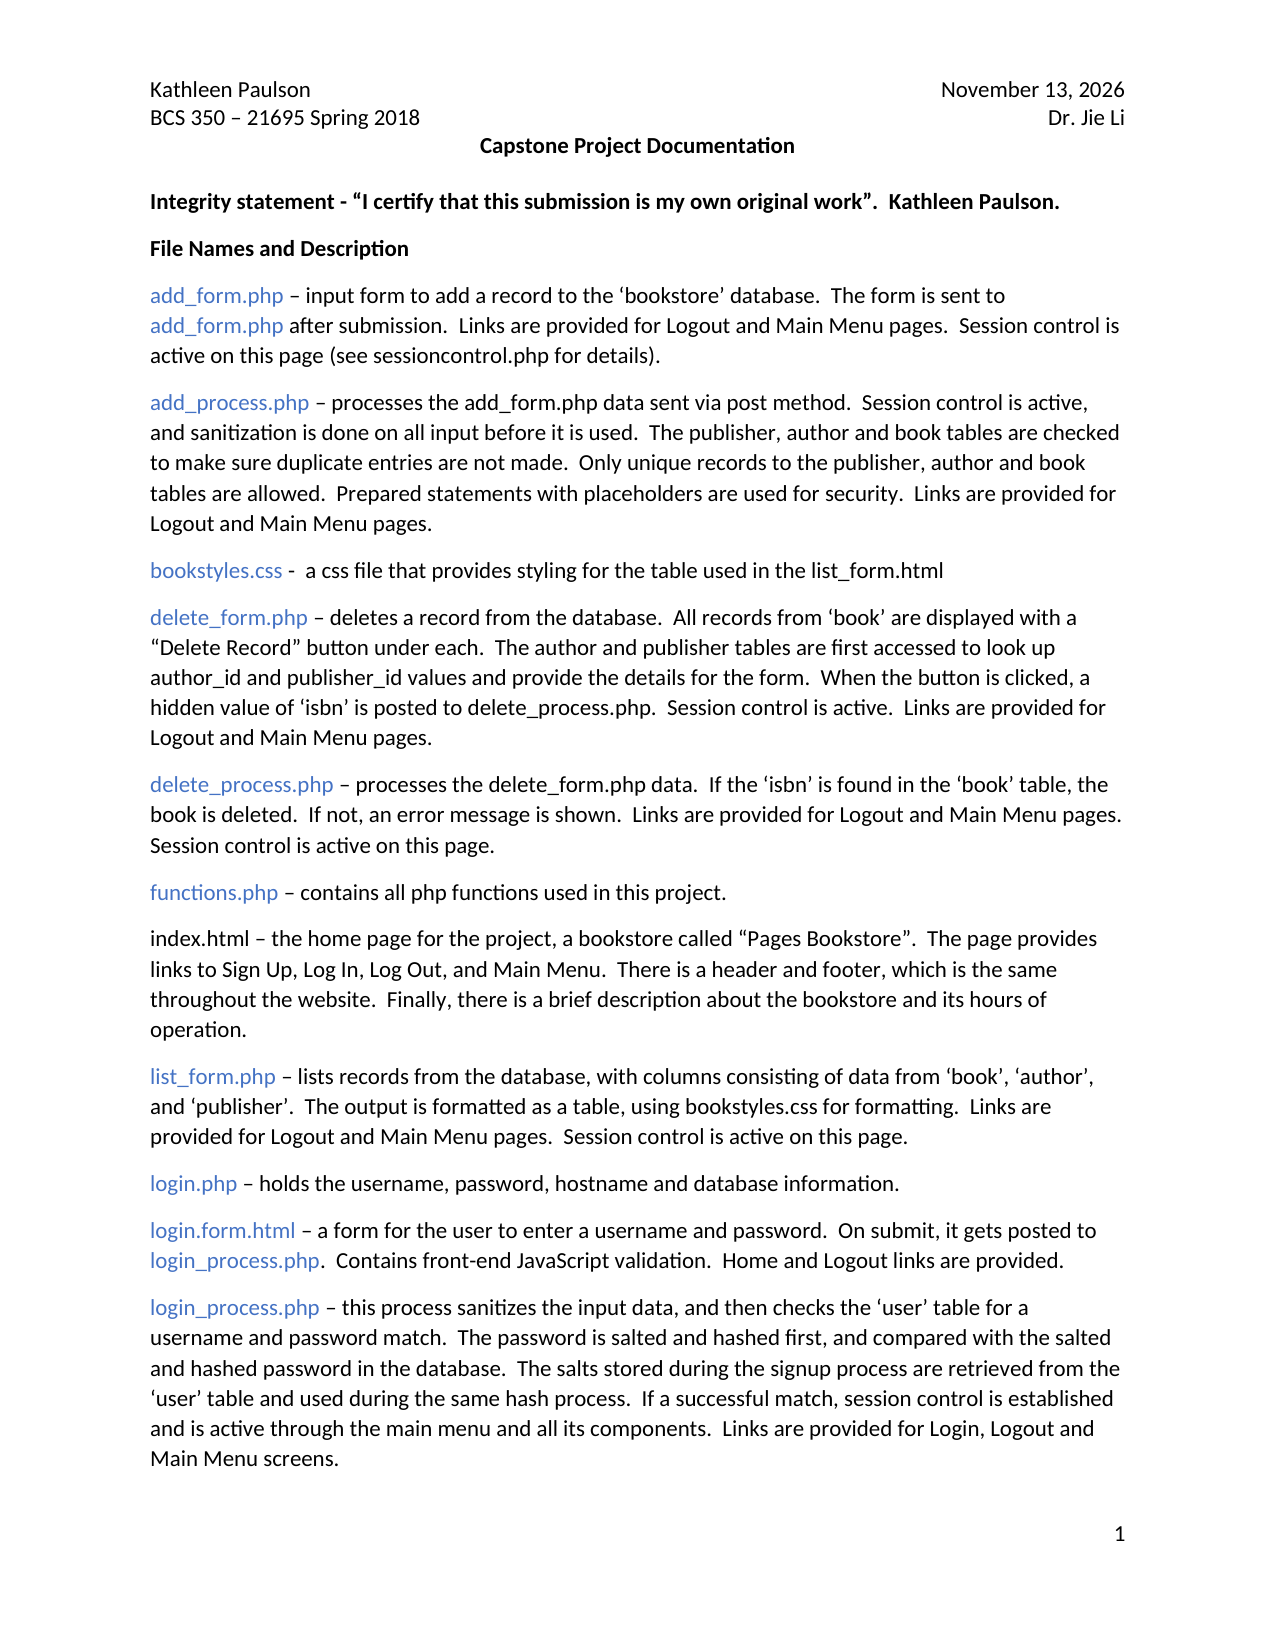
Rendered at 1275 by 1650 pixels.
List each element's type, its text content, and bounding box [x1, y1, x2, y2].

text functions.php – contains all php functions used in this project. [150, 878, 1125, 906]
text login_process.php – this process sanitizes the input data, and then checks the ‘user’ table for a username and password match. The password is salted and hashed first, and compared with the salted and hashed password in the database. The salts stored during the signup process are retrieved from the ‘user’ table and used during the same hash process. If a successful match, session control is established and is active through the main menu and all its components. Links are provided for Login, Logout and Main Menu screens. [150, 1293, 1125, 1472]
text Integrity statement - “I certify that this submission is my own original work”. Kathleen Paulson. [150, 187, 1125, 215]
text login.php – holds the username, password, hostname and database information. [150, 1169, 1125, 1197]
text add_form.php – input form to add a record to the ‘bookstore’ database. The form is sent to add_form.php after submission. Links are provided for Logout and Main Menu pages. Session control is active on this page (see sessioncontrol.php for details). [150, 281, 1125, 369]
text add_process.php – processes the add_form.php data sent via post method. Session control is active, and sanitization is done on all input before it is used. The publisher, author and book tables are checked to make sure duplicate entries are not made. Only unique records to the publisher, author and book tables are allowed. Prepared statements with placeholders are used for security. Links are provided for Logout and Main Menu pages. [150, 388, 1125, 537]
text delete_form.php – deletes a record from the database. All records from ‘book’ are displayed with a “Delete Record” button under each. The author and publisher tables are first accessed to look up author_id and publisher_id values and provide the details for the form. When the button is clicked, a hidden value of ‘isbn’ is posted to delete_process.php. Session control is active. Links are provided for Logout and Main Menu pages. [150, 603, 1125, 752]
text delete_process.php – processes the delete_form.php data. If the ‘isbn’ is found in the ‘book’ table, the book is deleted. If not, an error message is shown. Links are provided for Logout and Main Menu pages. Session control is active on this page. [150, 770, 1125, 859]
text login.form.html – a form for the user to enter a username and password. On submit, it gets posted to login_process.php. Contains front-end JavaScript validation. Home and Logout links are provided. [150, 1216, 1125, 1274]
text list_form.php – lists records from the database, with columns consisting of data from ‘book’, ‘author’, and ‘publisher’. The output is formatted as a table, using bookstyles.css for formatting. Links are provided for Logout and Main Menu pages. Session control is active on this page. [150, 1062, 1125, 1151]
text File Names and Description [150, 234, 1125, 262]
text bookstyles.css - a css file that provides styling for the table used in the list_form.html [150, 556, 1125, 584]
text index.html – the home page for the project, a bookstore called “Pages Bookstore”. The page provides links to Sign Up, Log In, Log Out, and Main Menu. There is a header and footer, which is the same throughout the website. Finally, there is a brief description about the bookstore and its hours of operation. [150, 924, 1125, 1043]
